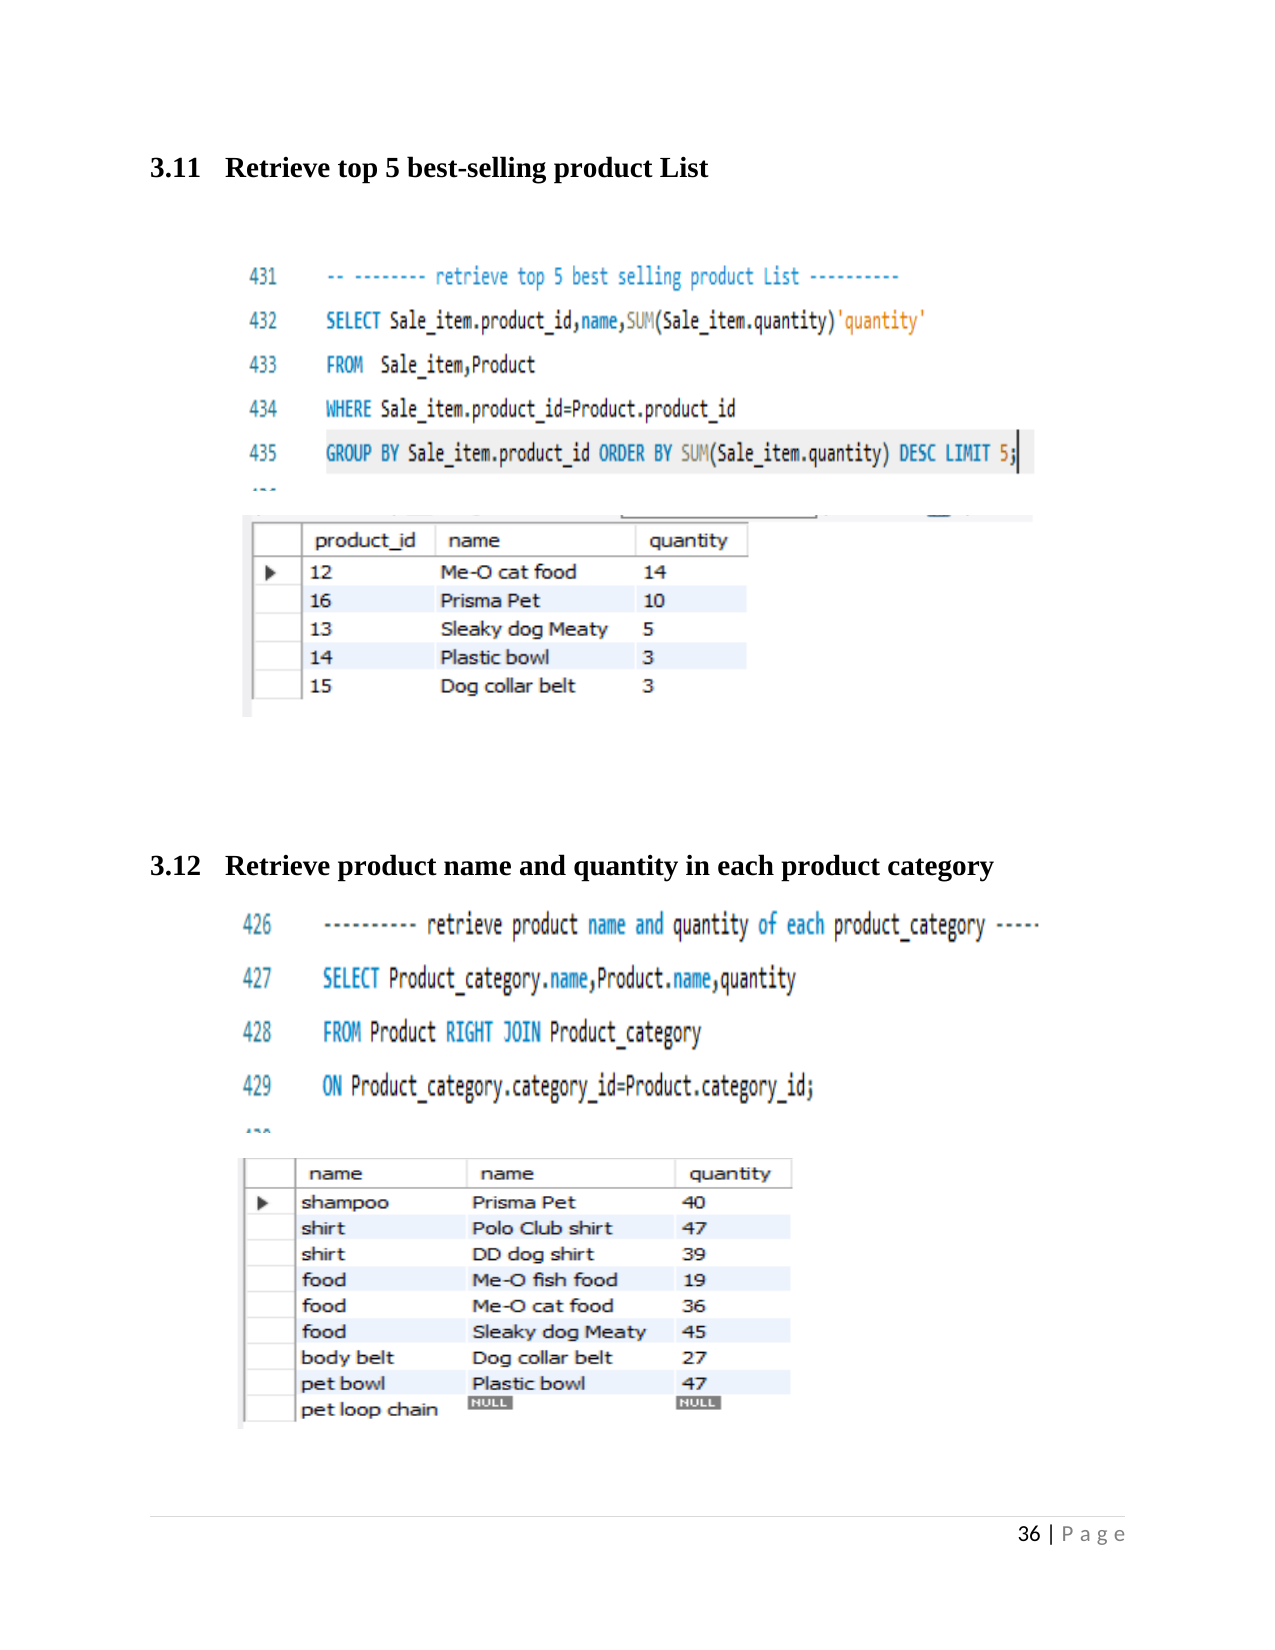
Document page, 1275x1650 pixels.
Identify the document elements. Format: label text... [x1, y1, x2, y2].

picture [242, 515, 1033, 717]
picture [237, 1158, 1038, 1429]
picture [240, 241, 1035, 491]
subtitle 3.12 Retrieve product name and quantity in each product category [150, 848, 1125, 881]
picture [236, 886, 1039, 1133]
subtitle 3.11 Retrieve top 5 best-selling product List [150, 150, 1125, 183]
